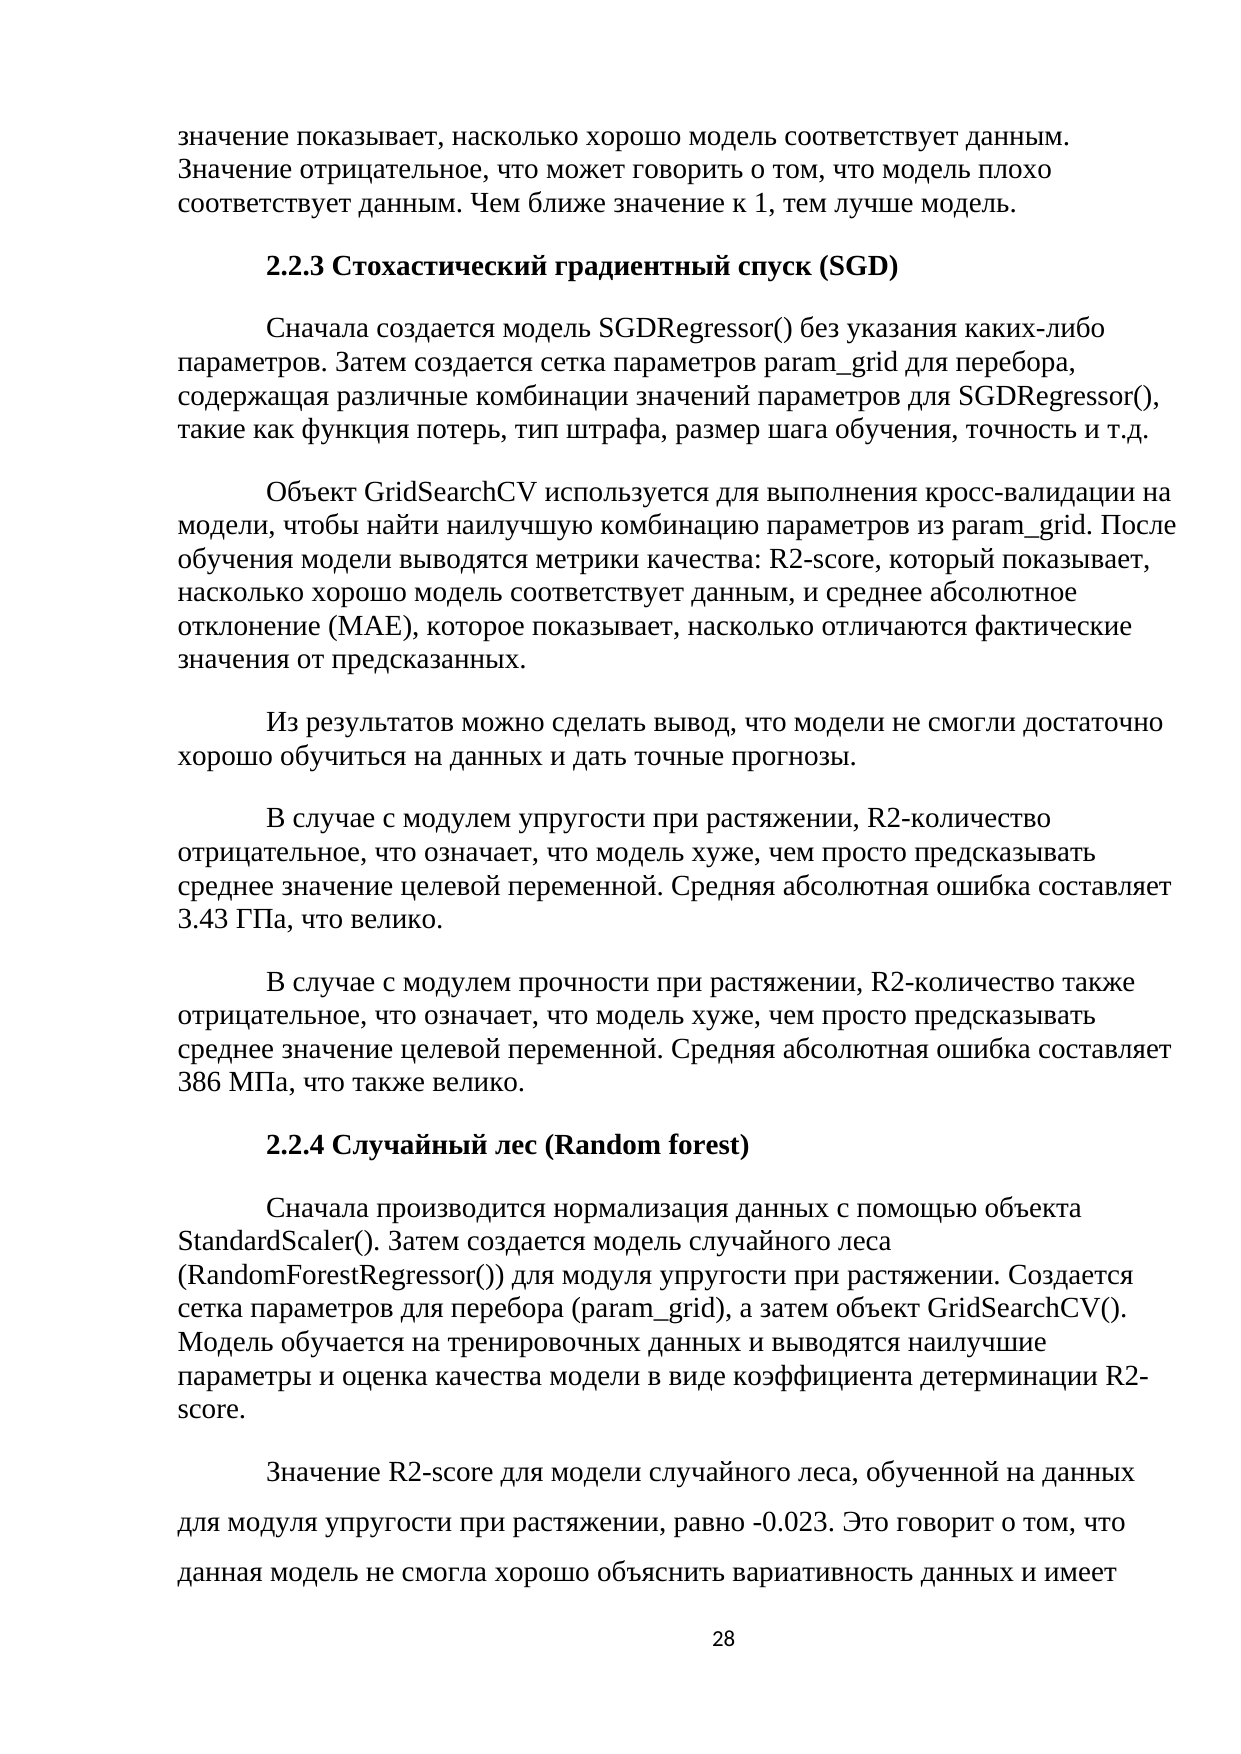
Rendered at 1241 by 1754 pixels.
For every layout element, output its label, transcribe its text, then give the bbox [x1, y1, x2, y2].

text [177, 1454, 1181, 1588]
text Сначала создается модель SGDRegressor() без указания каких-либо параметров. Затем создается сетка параметров param_grid для перебора, содержащая различные комбинации значений параметров для SGDRegressor(), такие как функция потерь, тип штрафа, размер шага обучения, точность и т.д. [177, 311, 1181, 445]
text 2.2.4 Случайный лес (Random forest) [177, 1127, 1181, 1161]
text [177, 118, 1181, 219]
text 2.2.3 Cтохастический градиентный спуск (SGD) [177, 248, 1181, 281]
text В случае с модулем упругости при растяжении, R2-количество отрицательное, что означает, что модель хуже, чем просто предсказывать среднее значение целевой переменной. Средняя абсолютная ошибка составляет 3.43 ГПа, что велико. [177, 801, 1181, 935]
text Из результатов можно сделать вывод, что модели не смогли достаточно хорошо обучиться на данных и дать точные прогнозы. [177, 704, 1181, 771]
text В случае с модулем прочности при растяжении, R2-количество также отрицательное, что означает, что модель хуже, чем просто предсказывать среднее значение целевой переменной. Средняя абсолютная ошибка составляет 386 МПа, что также велико. [177, 964, 1181, 1098]
text Сначала производится нормализация данных с помощью объекта StandardScaler(). Затем создается модель случайного леса (RandomForestRegressor()) для модуля упругости при растяжении. Создается сетка параметров для перебора (param_grid), а затем объект GridSearchCV(). Модель обучается на тренировочных данных и выводятся наилучшие параметры и оценка качества модели в виде коэффициента детерминации R2-score. [177, 1190, 1181, 1425]
text Объект GridSearchCV используется для выполнения кросс-валидации на модели, чтобы найти наилучшую комбинацию параметров из param_grid. После обучения модели выводятся метрики качества: R2-score, который показывает, насколько хорошо модель соответствует данным, и среднее абсолютное отклонение (MAE), которое показывает, насколько отличаются фактические значения от предсказанных. [177, 474, 1181, 675]
